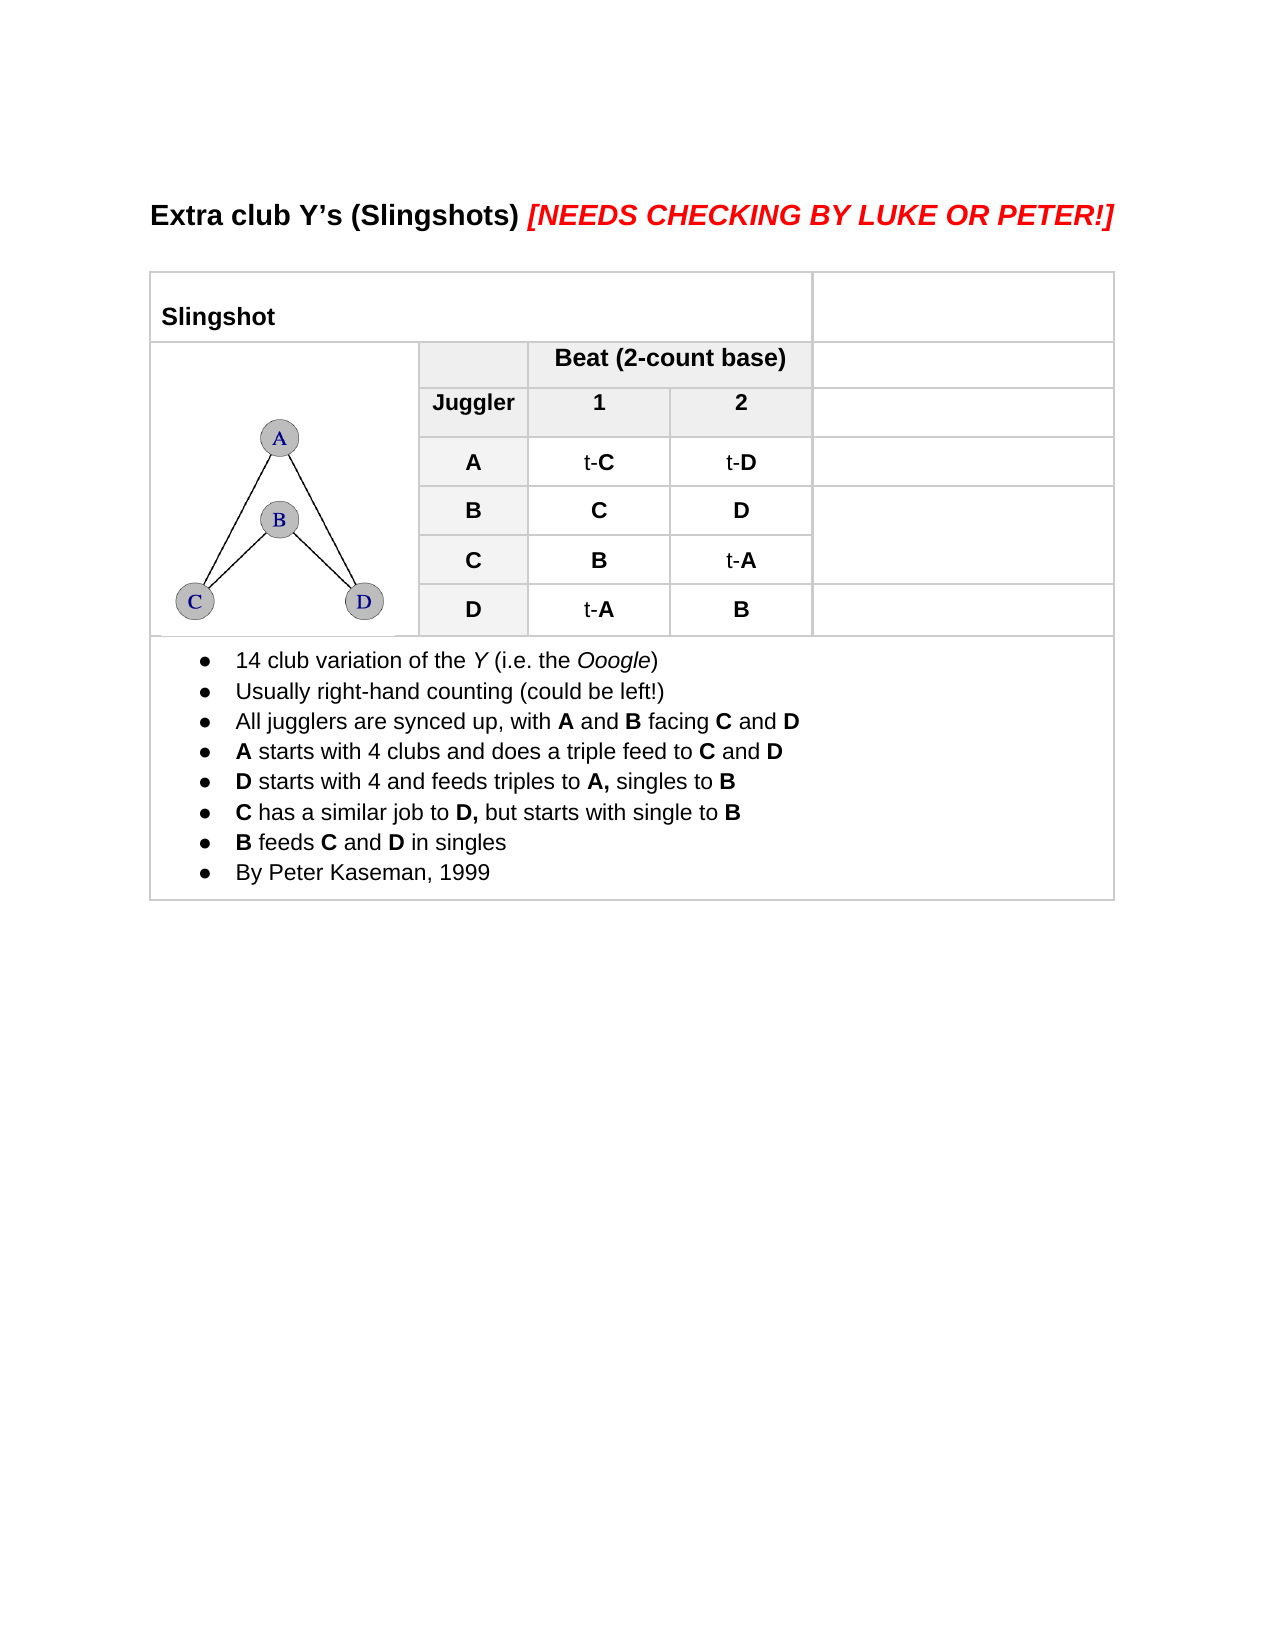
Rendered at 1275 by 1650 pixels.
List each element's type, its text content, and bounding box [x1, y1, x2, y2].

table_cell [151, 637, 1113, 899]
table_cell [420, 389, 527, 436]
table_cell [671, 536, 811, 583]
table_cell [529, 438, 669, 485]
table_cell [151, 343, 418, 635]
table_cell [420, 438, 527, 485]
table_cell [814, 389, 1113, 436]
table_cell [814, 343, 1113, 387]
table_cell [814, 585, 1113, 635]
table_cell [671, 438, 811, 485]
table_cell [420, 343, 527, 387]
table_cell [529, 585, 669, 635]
subtitle Extra club Y’s (Slingshots) [NEEDS CHECKING BY LUKE OR PETER!] [150, 198, 1125, 232]
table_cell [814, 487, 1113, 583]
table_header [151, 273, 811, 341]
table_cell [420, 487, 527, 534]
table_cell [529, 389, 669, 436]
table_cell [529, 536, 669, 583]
picture [161, 400, 395, 636]
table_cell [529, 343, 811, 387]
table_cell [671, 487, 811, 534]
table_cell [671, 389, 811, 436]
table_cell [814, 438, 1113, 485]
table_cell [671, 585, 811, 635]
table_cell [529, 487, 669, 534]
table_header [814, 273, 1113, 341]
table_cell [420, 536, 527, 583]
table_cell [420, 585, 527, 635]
